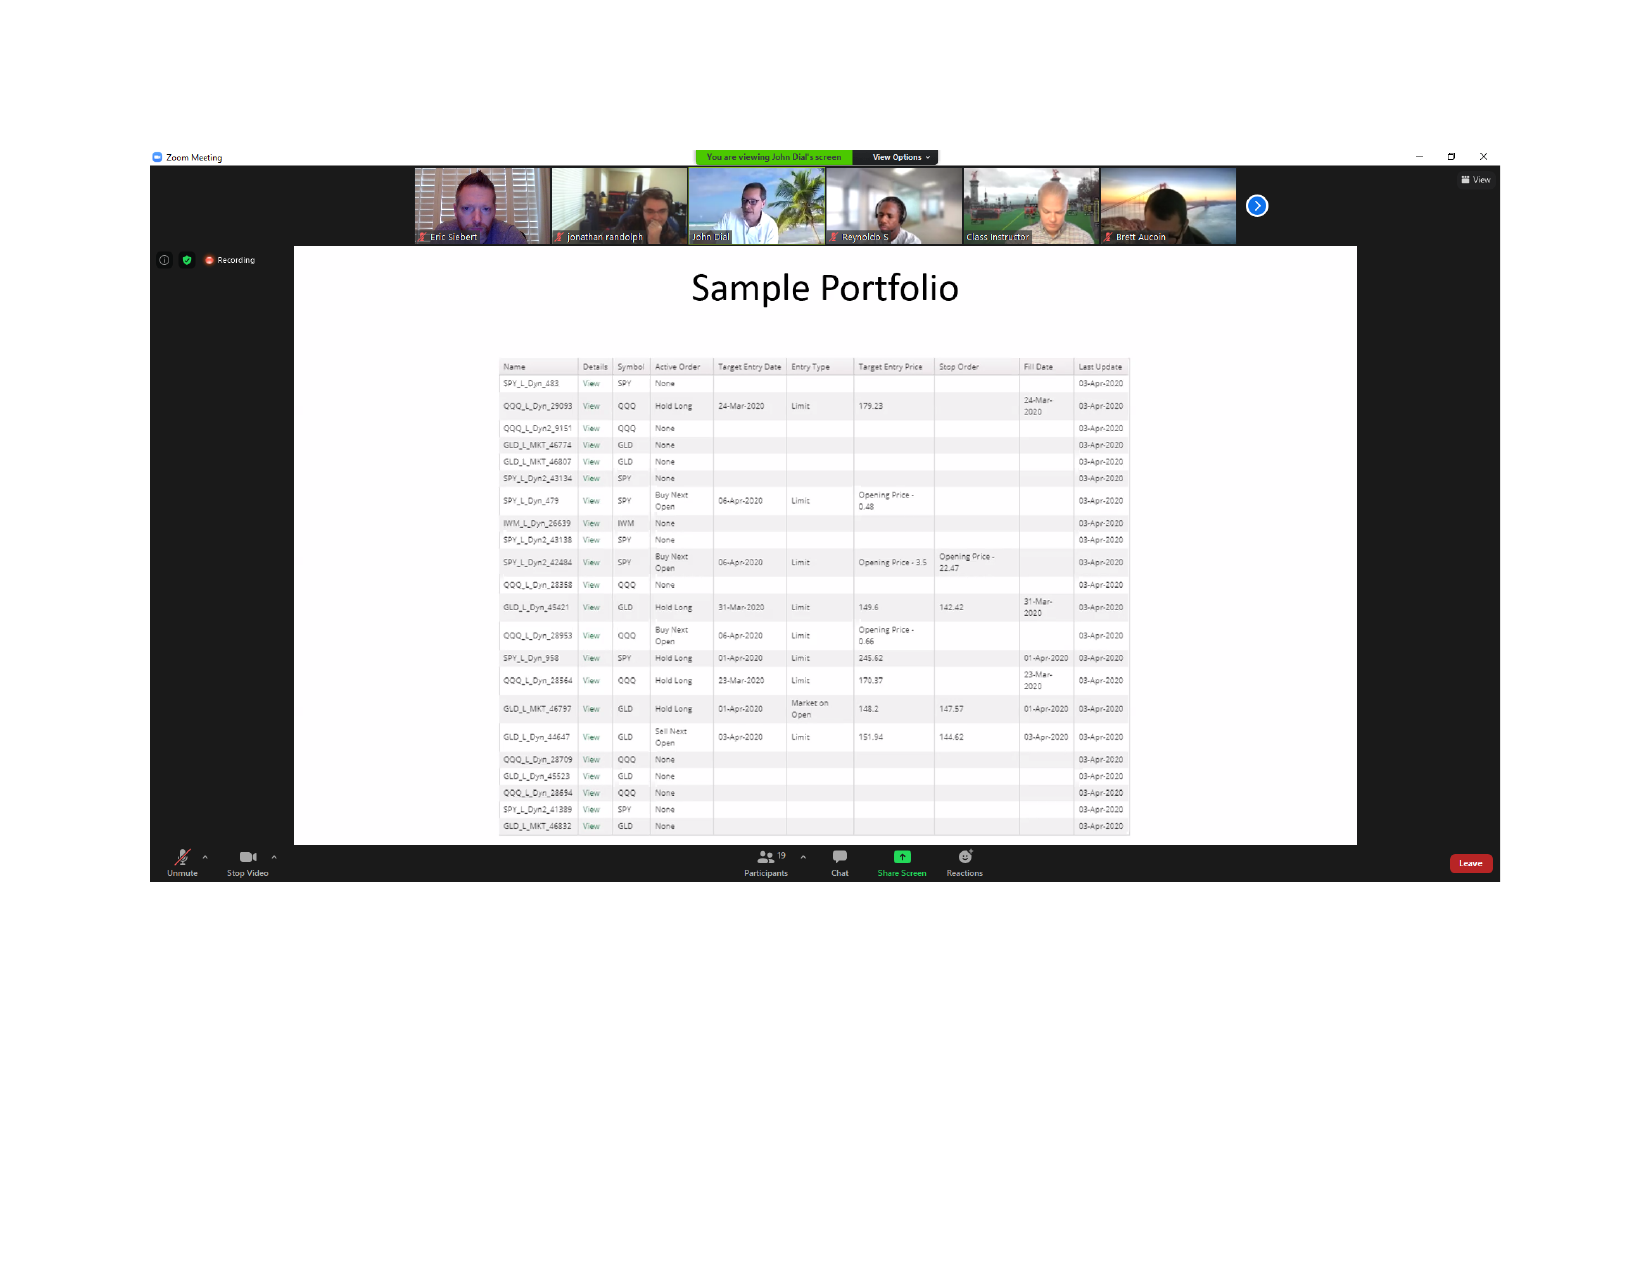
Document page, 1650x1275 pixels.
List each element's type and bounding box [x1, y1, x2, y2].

picture [150, 150, 1500, 882]
